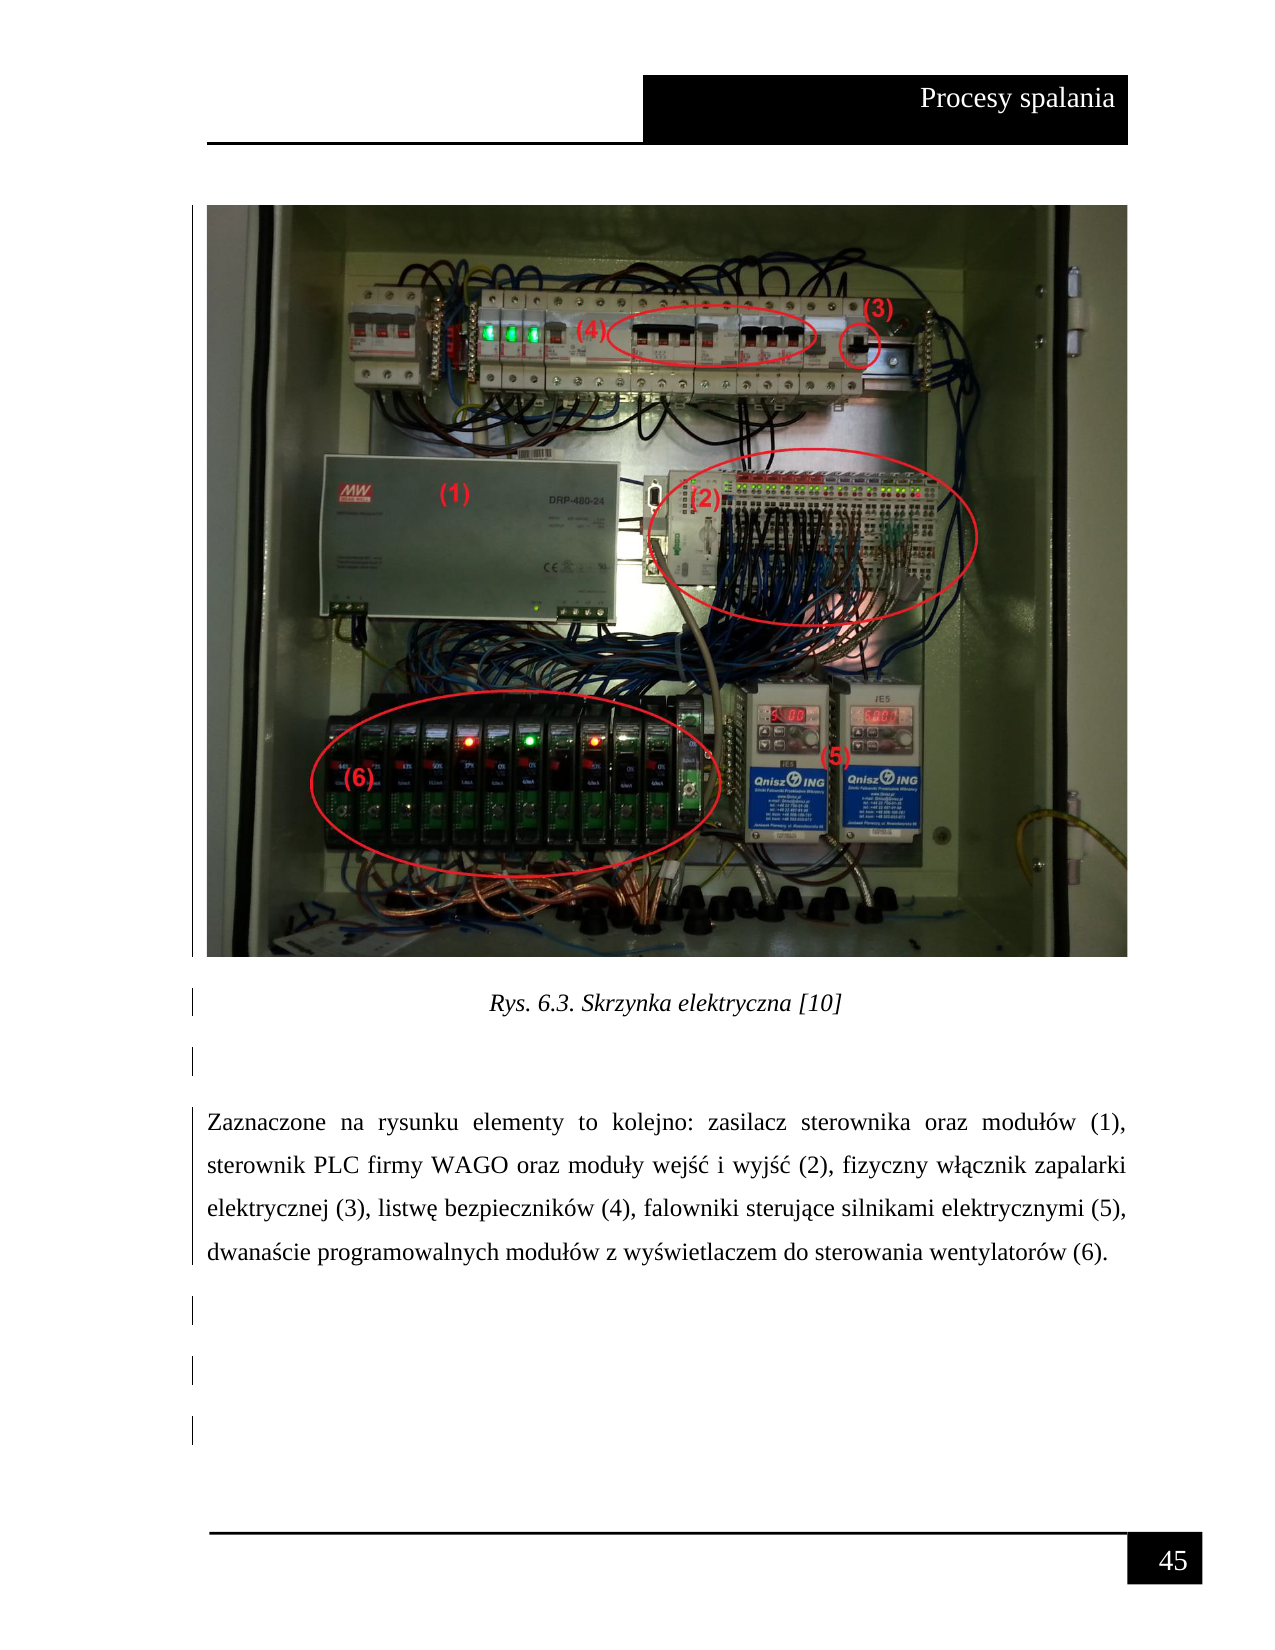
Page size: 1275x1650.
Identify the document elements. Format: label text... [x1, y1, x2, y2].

text Zaznaczone na rysunku elementy to kolejno: zasilacz sterownika oraz modułów (1), sterownik PLC firmy WAGO oraz moduły wejść i wyjść (2), fizyczny włącznik zapalarki elektrycznej (3), listwę bezpieczników (4), falowniki sterujące silnikami elektrycznymi (5), dwanaście programowalnych modułów z wyświetlaczem do sterowania wentylatorów (6). [207, 1107, 1127, 1265]
text Rys. 6.3. Skrzynka elektryczna [10] [207, 988, 1127, 1016]
